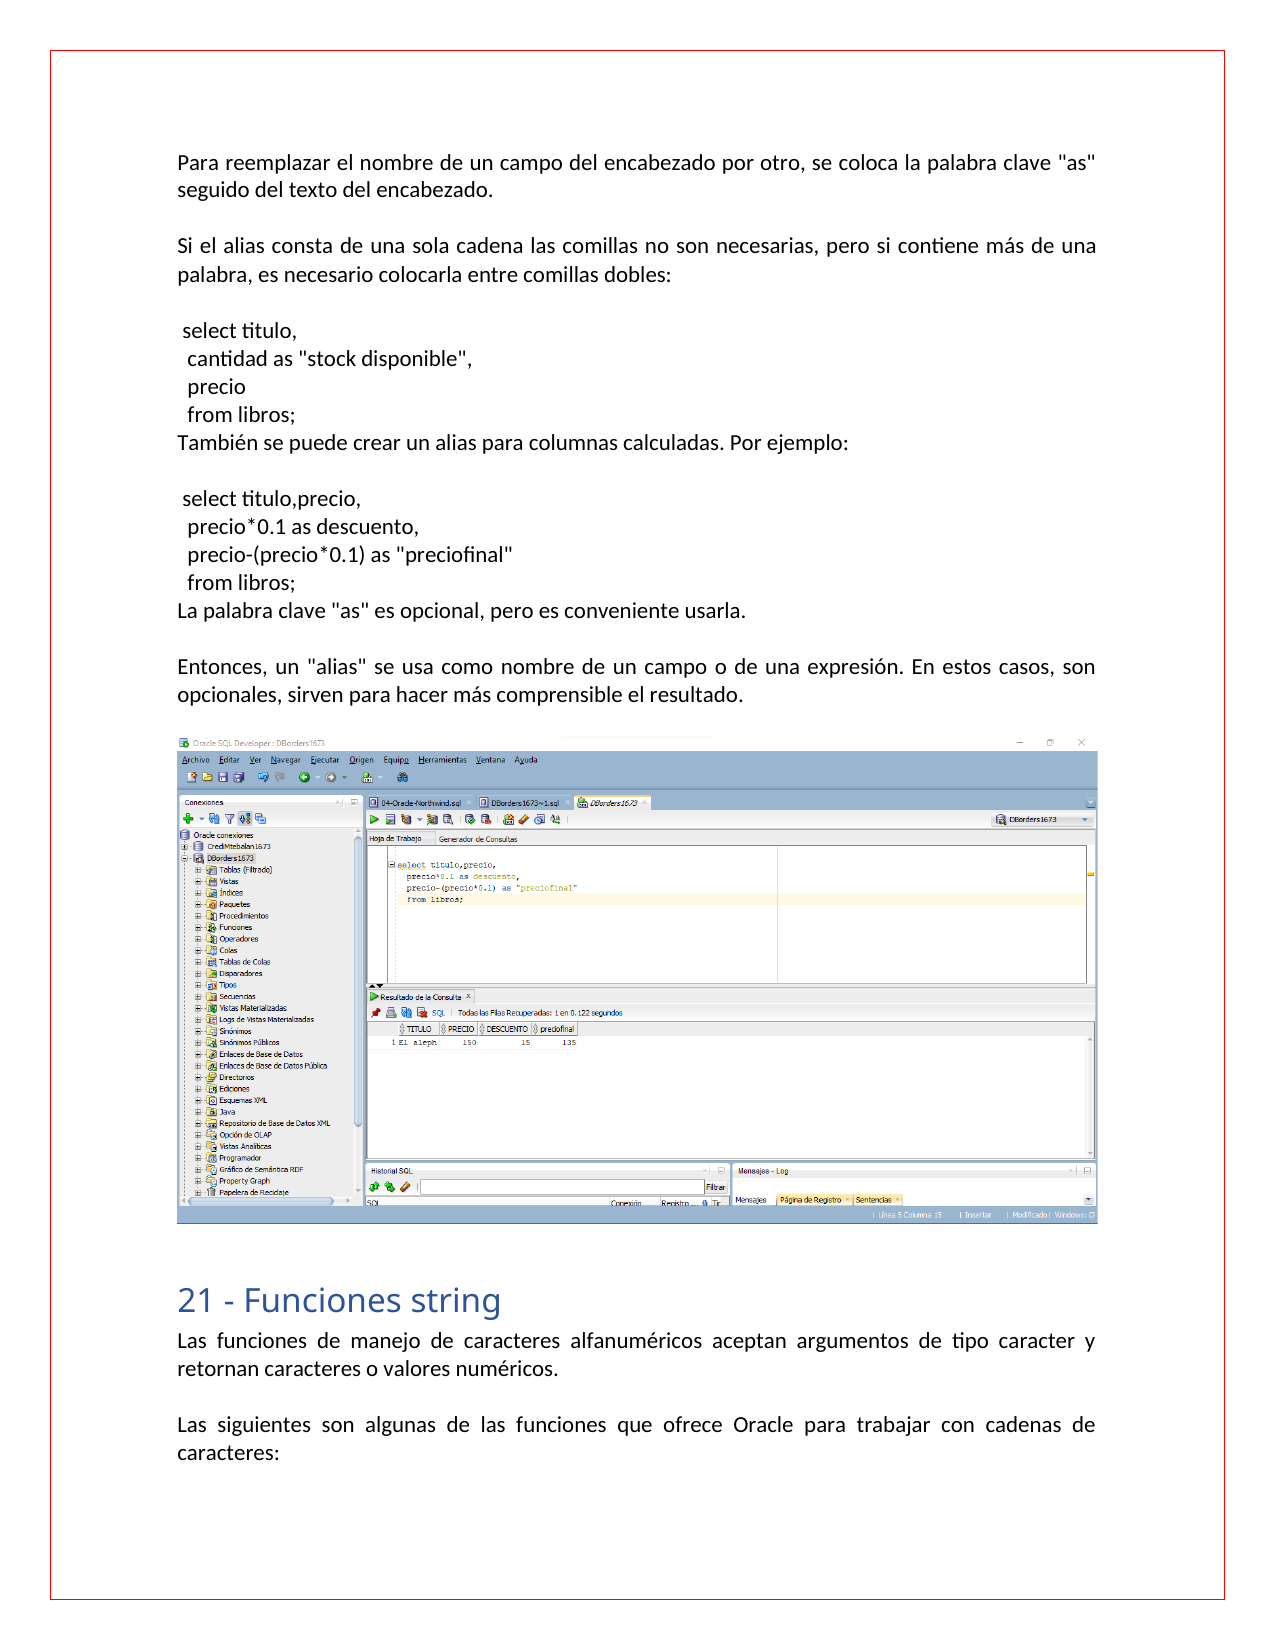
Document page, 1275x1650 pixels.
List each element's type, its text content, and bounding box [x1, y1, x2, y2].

picture [177, 736, 1098, 1224]
text Entonces, un "alias" se usa como nombre de un campo o de una expresión. En estos casos, son opcionales, sirven para hacer más comprensible el resultado. [177, 652, 1098, 708]
text select titulo, [177, 316, 1098, 344]
text Las siguientes son algunas de las funciones que ofrece Oracle para trabajar con cadenas de caracteres: [177, 1410, 1098, 1466]
text precio-(precio*0.1) as "preciofinal" [177, 540, 1098, 568]
text También se puede crear un alias para columnas calculadas. Por ejemplo: [177, 428, 1098, 456]
text from libros; [177, 568, 1098, 596]
text precio*0.1 as descuento, [177, 512, 1098, 540]
text precio [177, 372, 1098, 400]
text Las funciones de manejo de caracteres alfanuméricos aceptan argumentos de tipo caracter y retornan caracteres o valores numéricos. [177, 1326, 1098, 1382]
text Para reemplazar el nombre de un campo del encabezado por otro, se coloca la palabra clave "as" seguido del texto del encabezado. [177, 148, 1098, 204]
text La palabra clave "as" es opcional, pero es conveniente usarla. [177, 596, 1098, 624]
text Si el alias consta de una sola cadena las comillas no son necesarias, pero si contiene más de una palabra, es necesario colocarla entre comillas dobles: [177, 232, 1098, 288]
text select titulo,precio, [177, 484, 1098, 512]
text cantidad as "stock disponible", [177, 344, 1098, 372]
subtitle 21 - Funciones string [177, 1277, 1098, 1322]
text from libros; [177, 400, 1098, 428]
